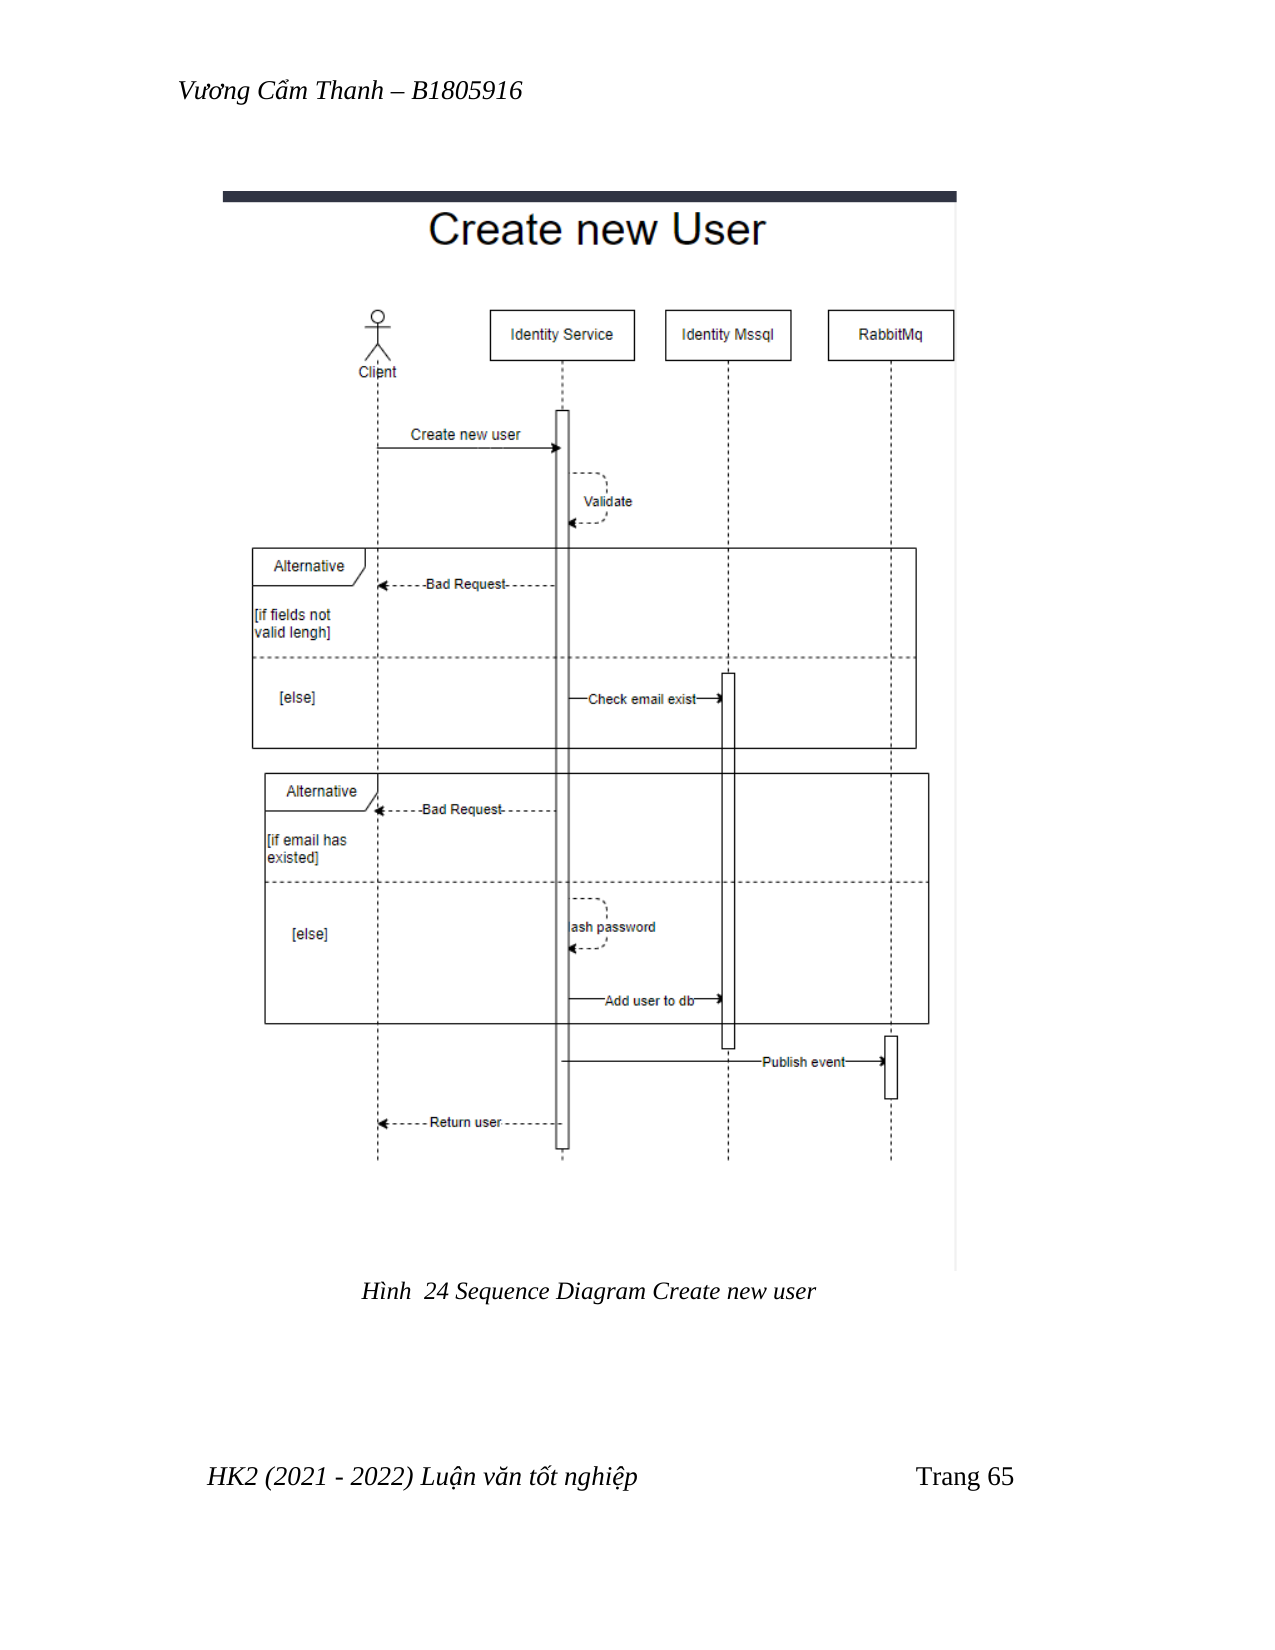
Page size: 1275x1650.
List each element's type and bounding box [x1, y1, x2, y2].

picture [222, 191, 957, 1271]
